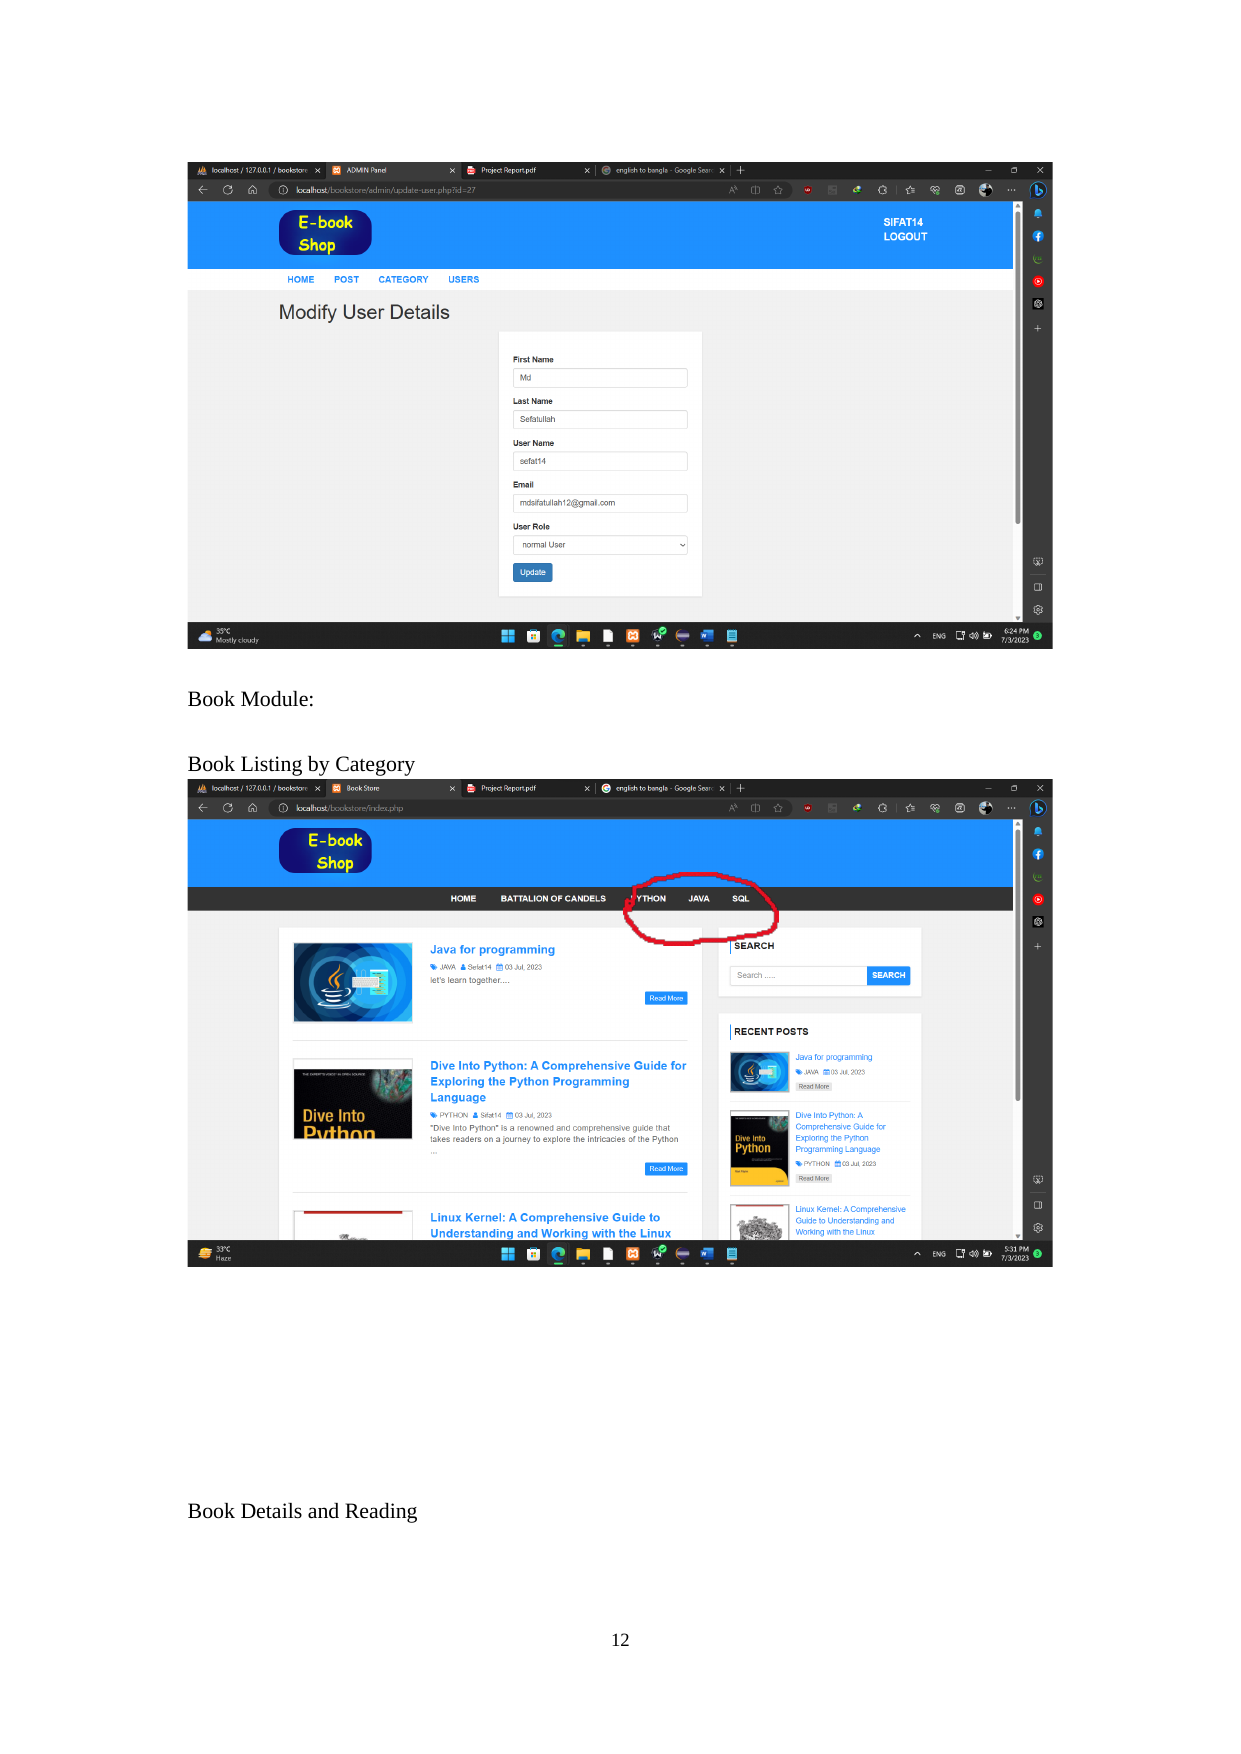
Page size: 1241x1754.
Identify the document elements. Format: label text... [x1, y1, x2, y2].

picture [187, 162, 1053, 649]
picture [187, 779, 1053, 1267]
text Book Details and Reading [187, 1494, 1053, 1527]
text Book Module: [187, 682, 1053, 714]
text Book Listing by Category [187, 747, 1053, 779]
